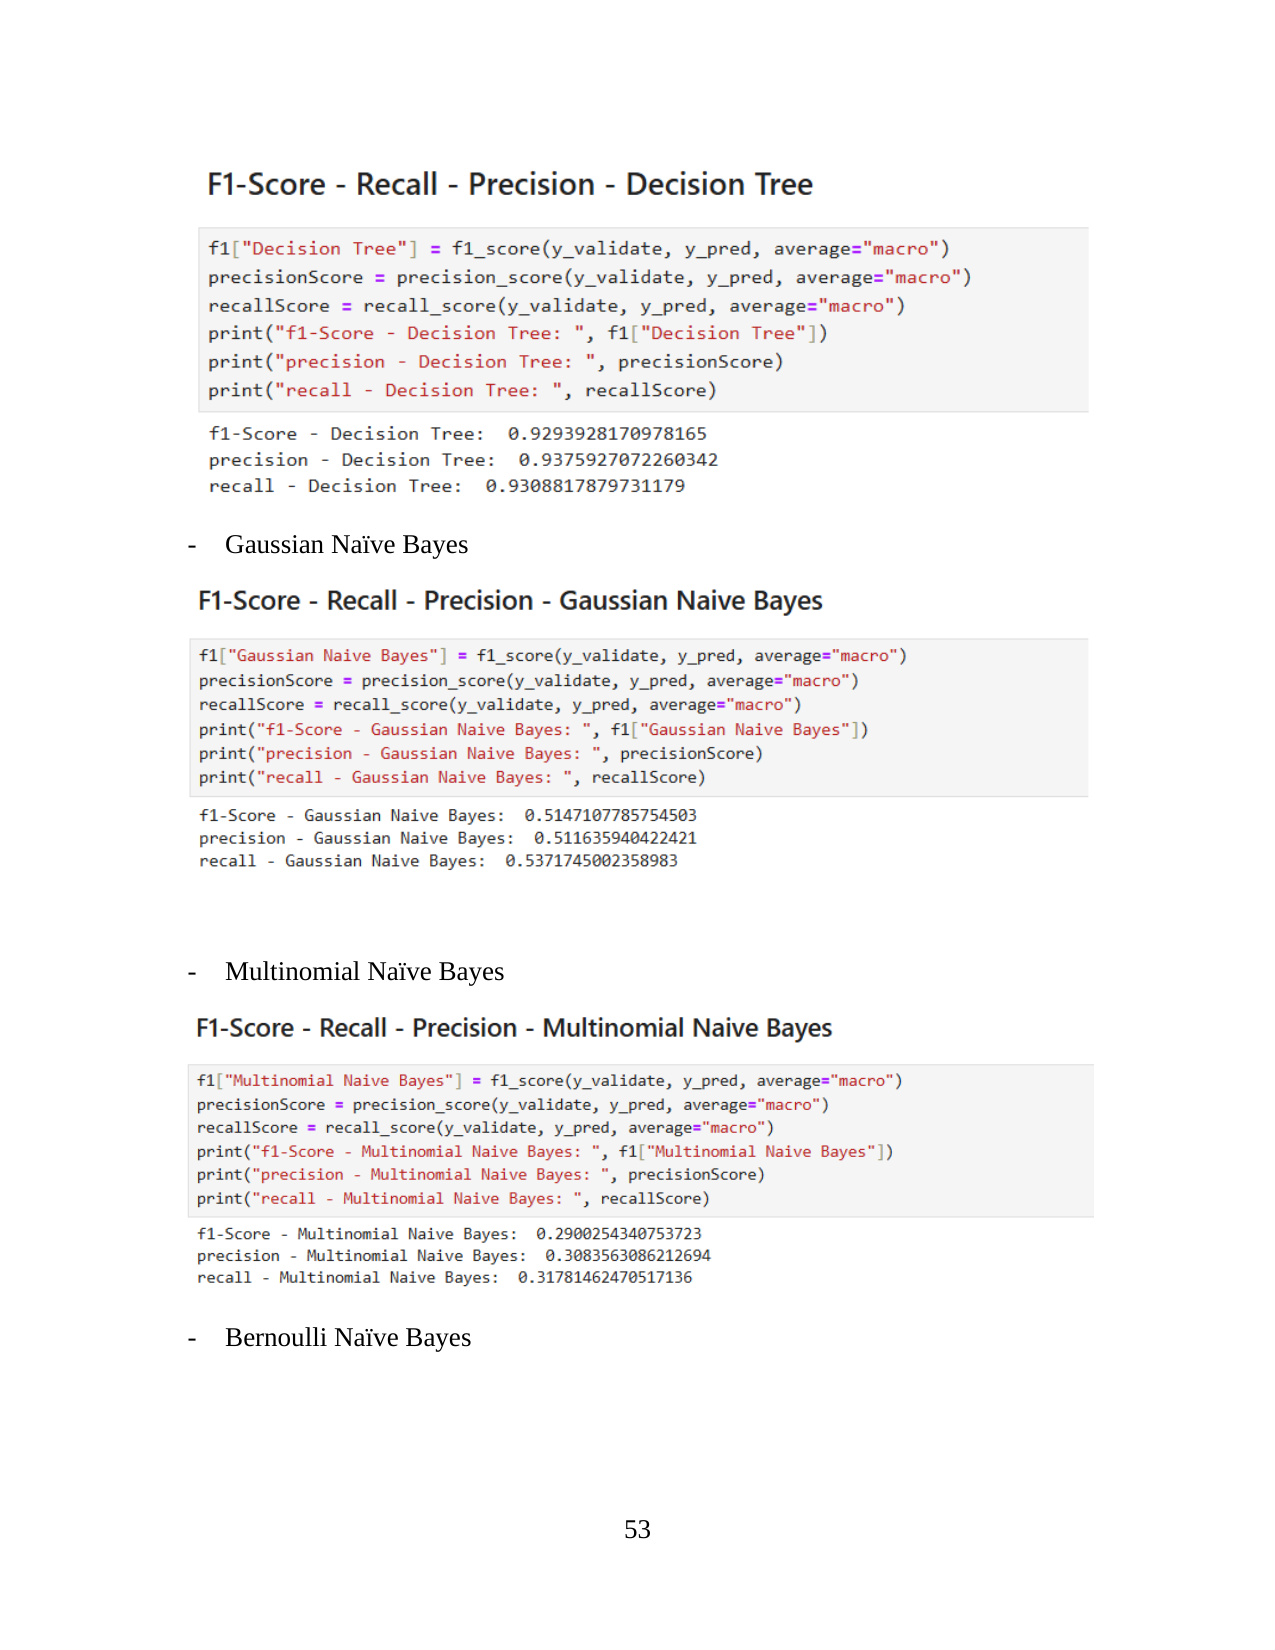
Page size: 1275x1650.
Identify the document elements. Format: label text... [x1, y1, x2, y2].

picture [186, 580, 1089, 882]
list Gaussian Naïve Bayes [187, 528, 1125, 559]
list Bernoulli Naïve Bayes [187, 1321, 1125, 1352]
picture [181, 1007, 1094, 1300]
picture [186, 150, 1089, 507]
list Multinomial Naïve Bayes [187, 955, 1125, 987]
